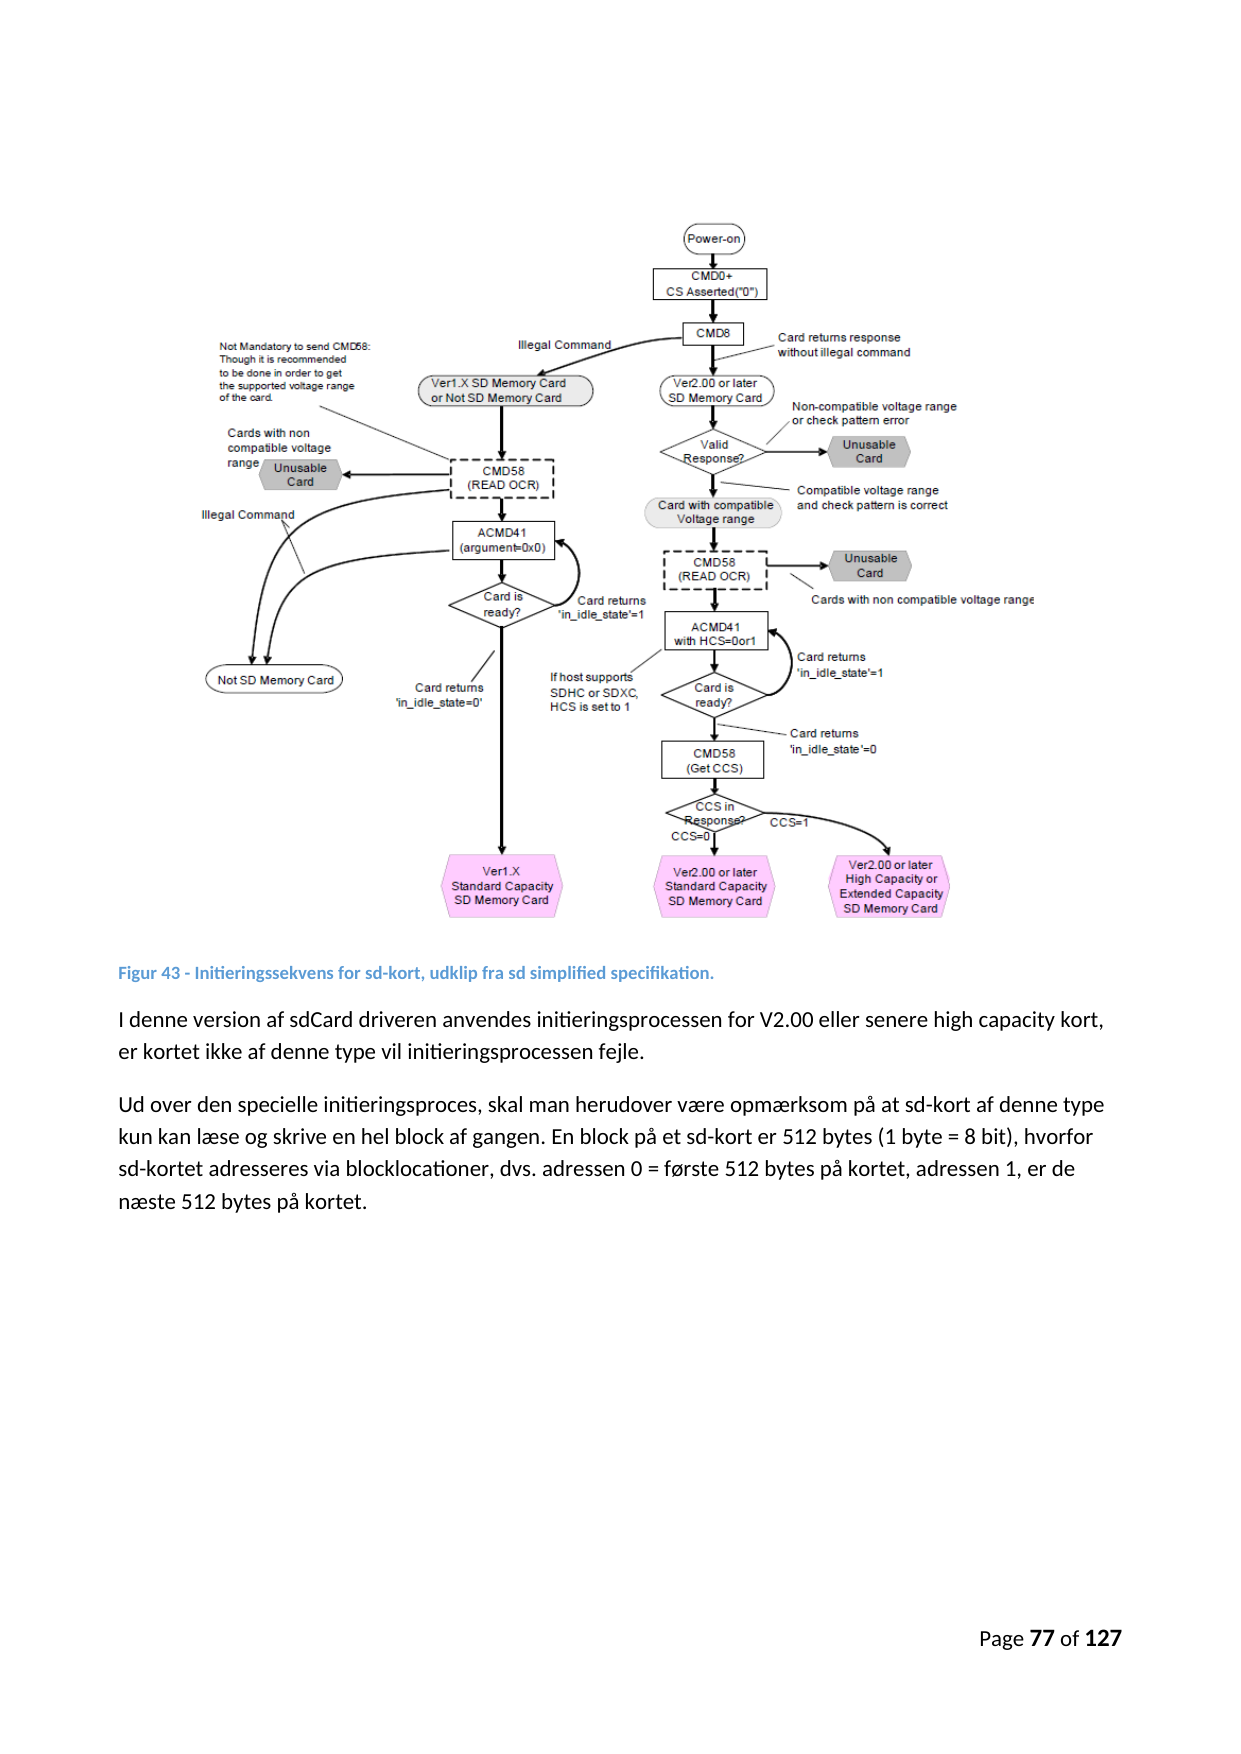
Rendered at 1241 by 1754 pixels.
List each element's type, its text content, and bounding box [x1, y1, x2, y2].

text Figur - Initieringssekvens for sd-kort, udklip fra sd simplified specifikation. [118, 961, 1122, 984]
picture [118, 177, 1123, 937]
text Ud over den specielle initieringsproces, skal man herudover være opmærksom på at sd-kort af denne type kun kan læse og skrive en hel block af gangen. En block på et sd-kort er 512 bytes (1 byte = 8 bit), hvorfor sd-kortet adresseres via blocklocationer, dvs. adressen 0 = første 512 bytes på kortet, adressen 1, er de næste 512 bytes på kortet. [118, 1090, 1122, 1215]
text I denne version af sdCard driveren anvendes initieringsprocessen for V2.00 eller senere high capacity kort, er kortet ikke af denne type vil initieringsprocessen fejle. [118, 1005, 1122, 1065]
